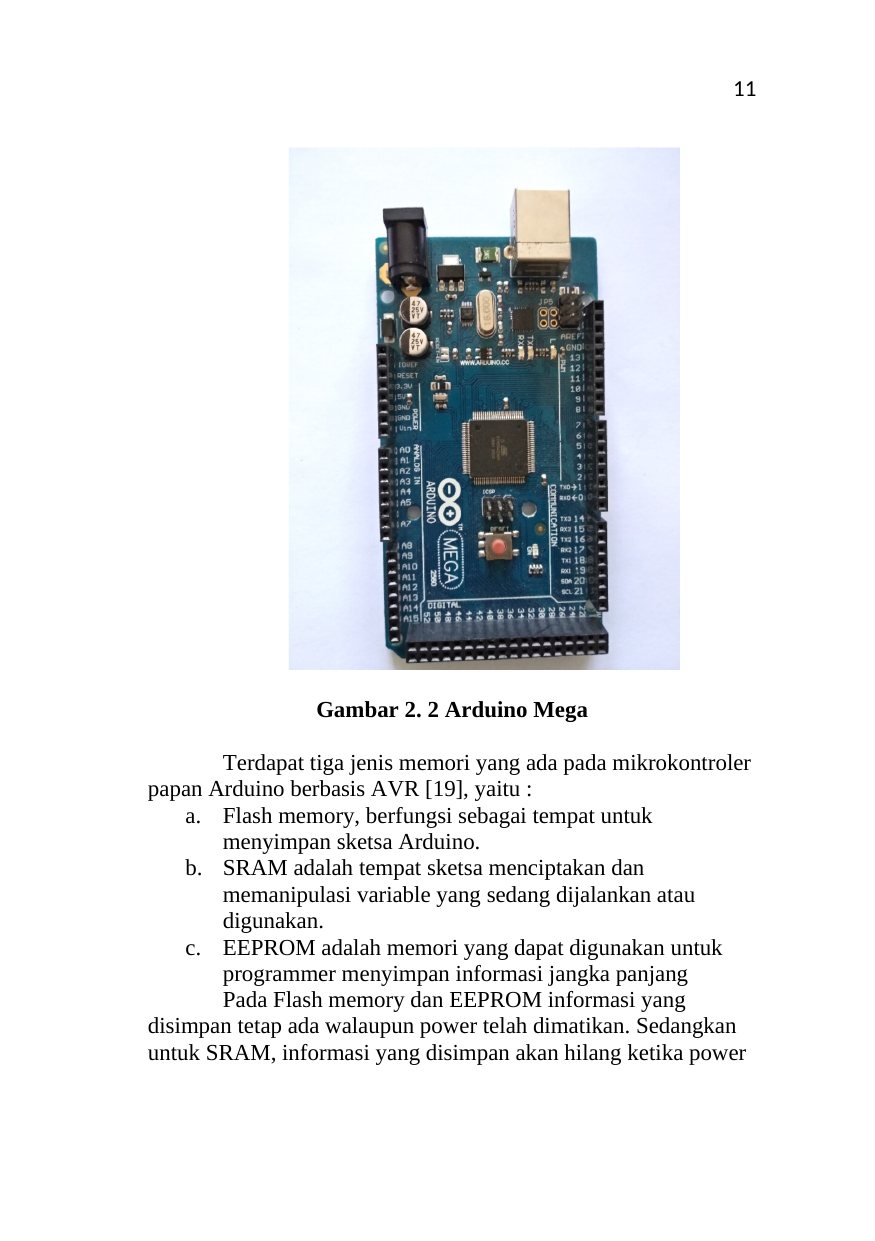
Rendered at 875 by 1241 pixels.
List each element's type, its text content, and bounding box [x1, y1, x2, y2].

text Terdapat tiga jenis memori yang ada pada mikrokontroler papan Arduino berbasis AVR [19], yaitu : [148, 749, 756, 802]
list EEPROM adalah memori yang dapat digunakan untuk programmer menyimpan informasi jangka panjang [185, 933, 756, 986]
picture [289, 148, 680, 669]
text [148, 986, 756, 1065]
list Flash memory, berfungsi sebagai tempat untuk menyimpan sketsa Arduino. [185, 802, 756, 854]
list SRAM adalah tempat sketsa menciptakan dan memanipulasi variable yang sedang dijalankan atau digunakan. [185, 854, 756, 933]
